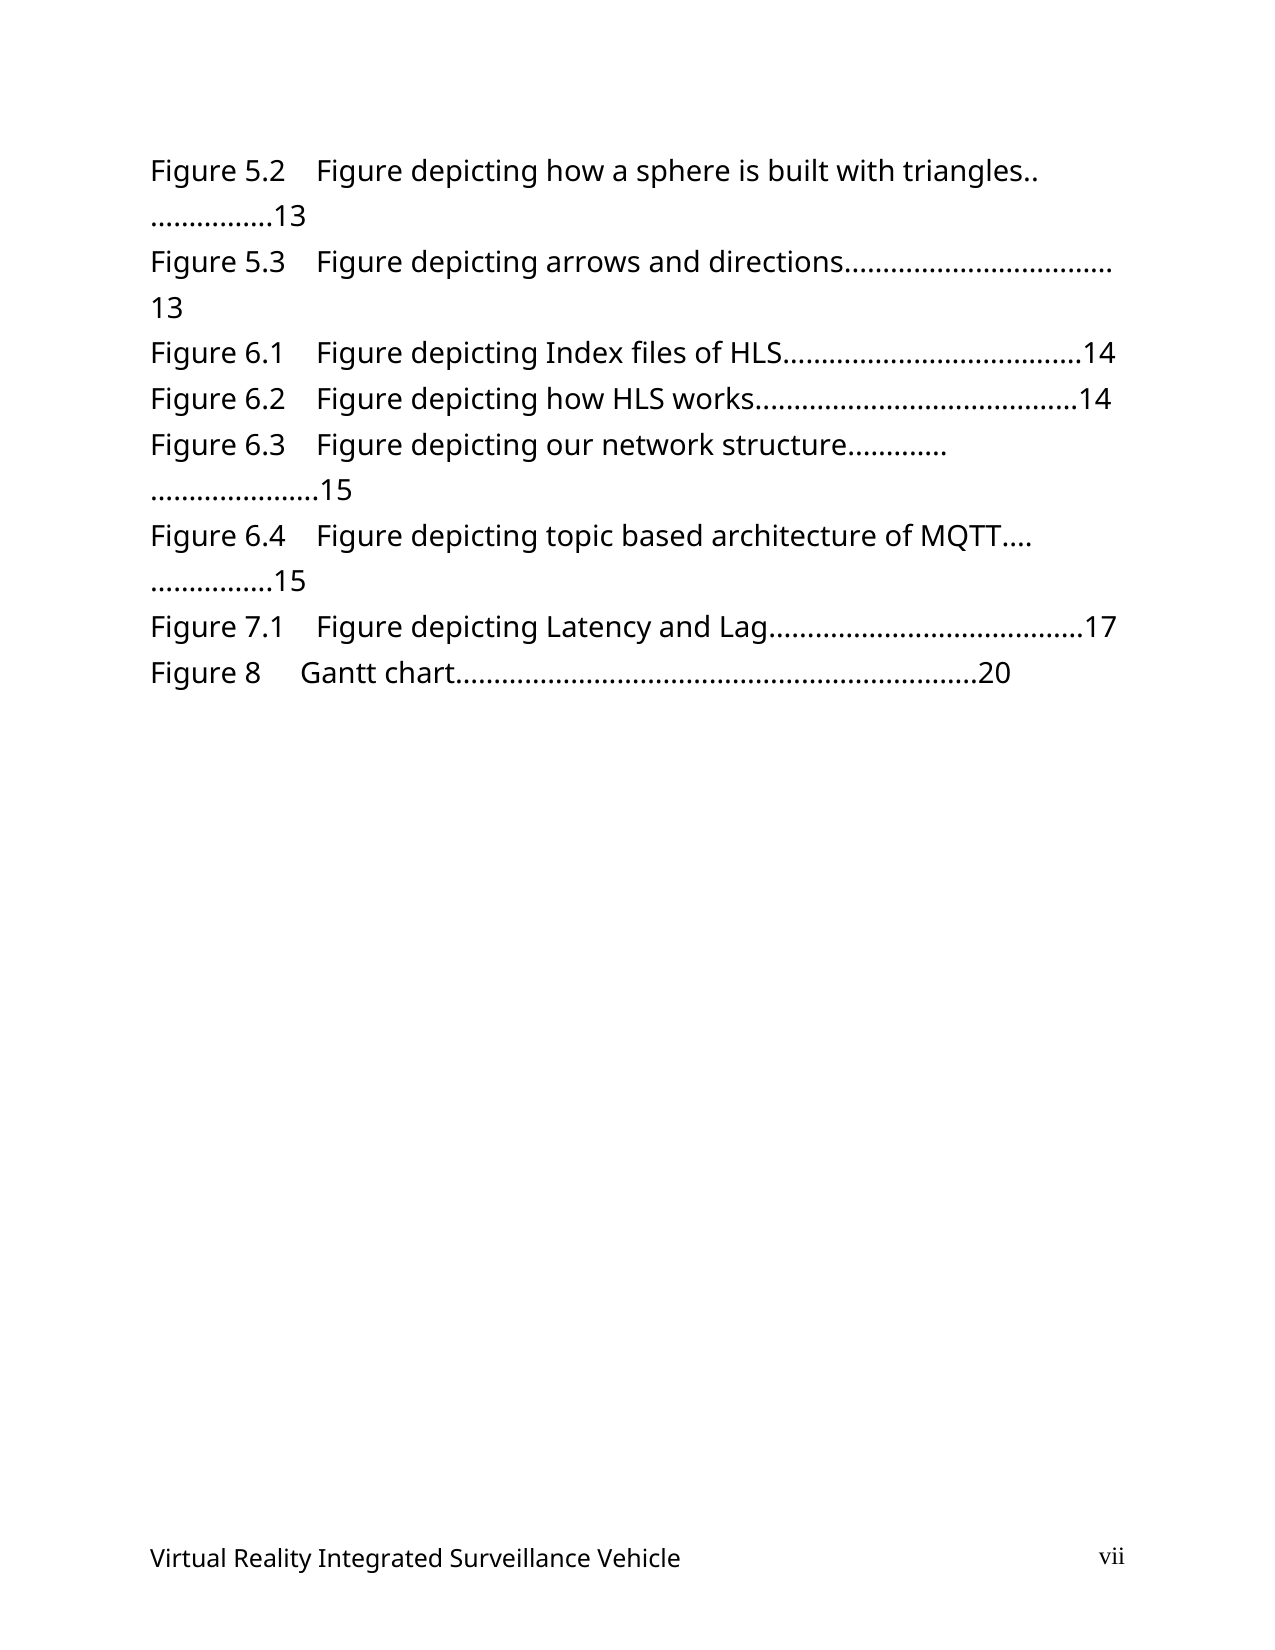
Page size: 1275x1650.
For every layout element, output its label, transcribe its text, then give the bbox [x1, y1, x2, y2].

text Figure 5.3 Figure depicting arrows and directions...………..…………………13 [150, 241, 1125, 327]
text Figure 6.2 Figure depicting how HLS works....……………..…………………14 [150, 378, 1125, 418]
text Figure 8 Gantt chart…………………………………………………………..20 [150, 652, 1125, 692]
text Figure 6.4 Figure depicting topic based architecture of MQTT....…………….15 [150, 515, 1125, 600]
text Figure 5.2 Figure depicting how a sphere is built with triangles..…………….13 [150, 150, 1125, 235]
text Figure 7.1 Figure depicting Latency and Lag…...…………..…………………17 [150, 606, 1125, 646]
text Figure 6.3 Figure depicting our network structure..………..………………….15 [150, 424, 1125, 509]
text Figure 6.1 Figure depicting Index files of HLS……………..………………….14 [150, 332, 1125, 372]
